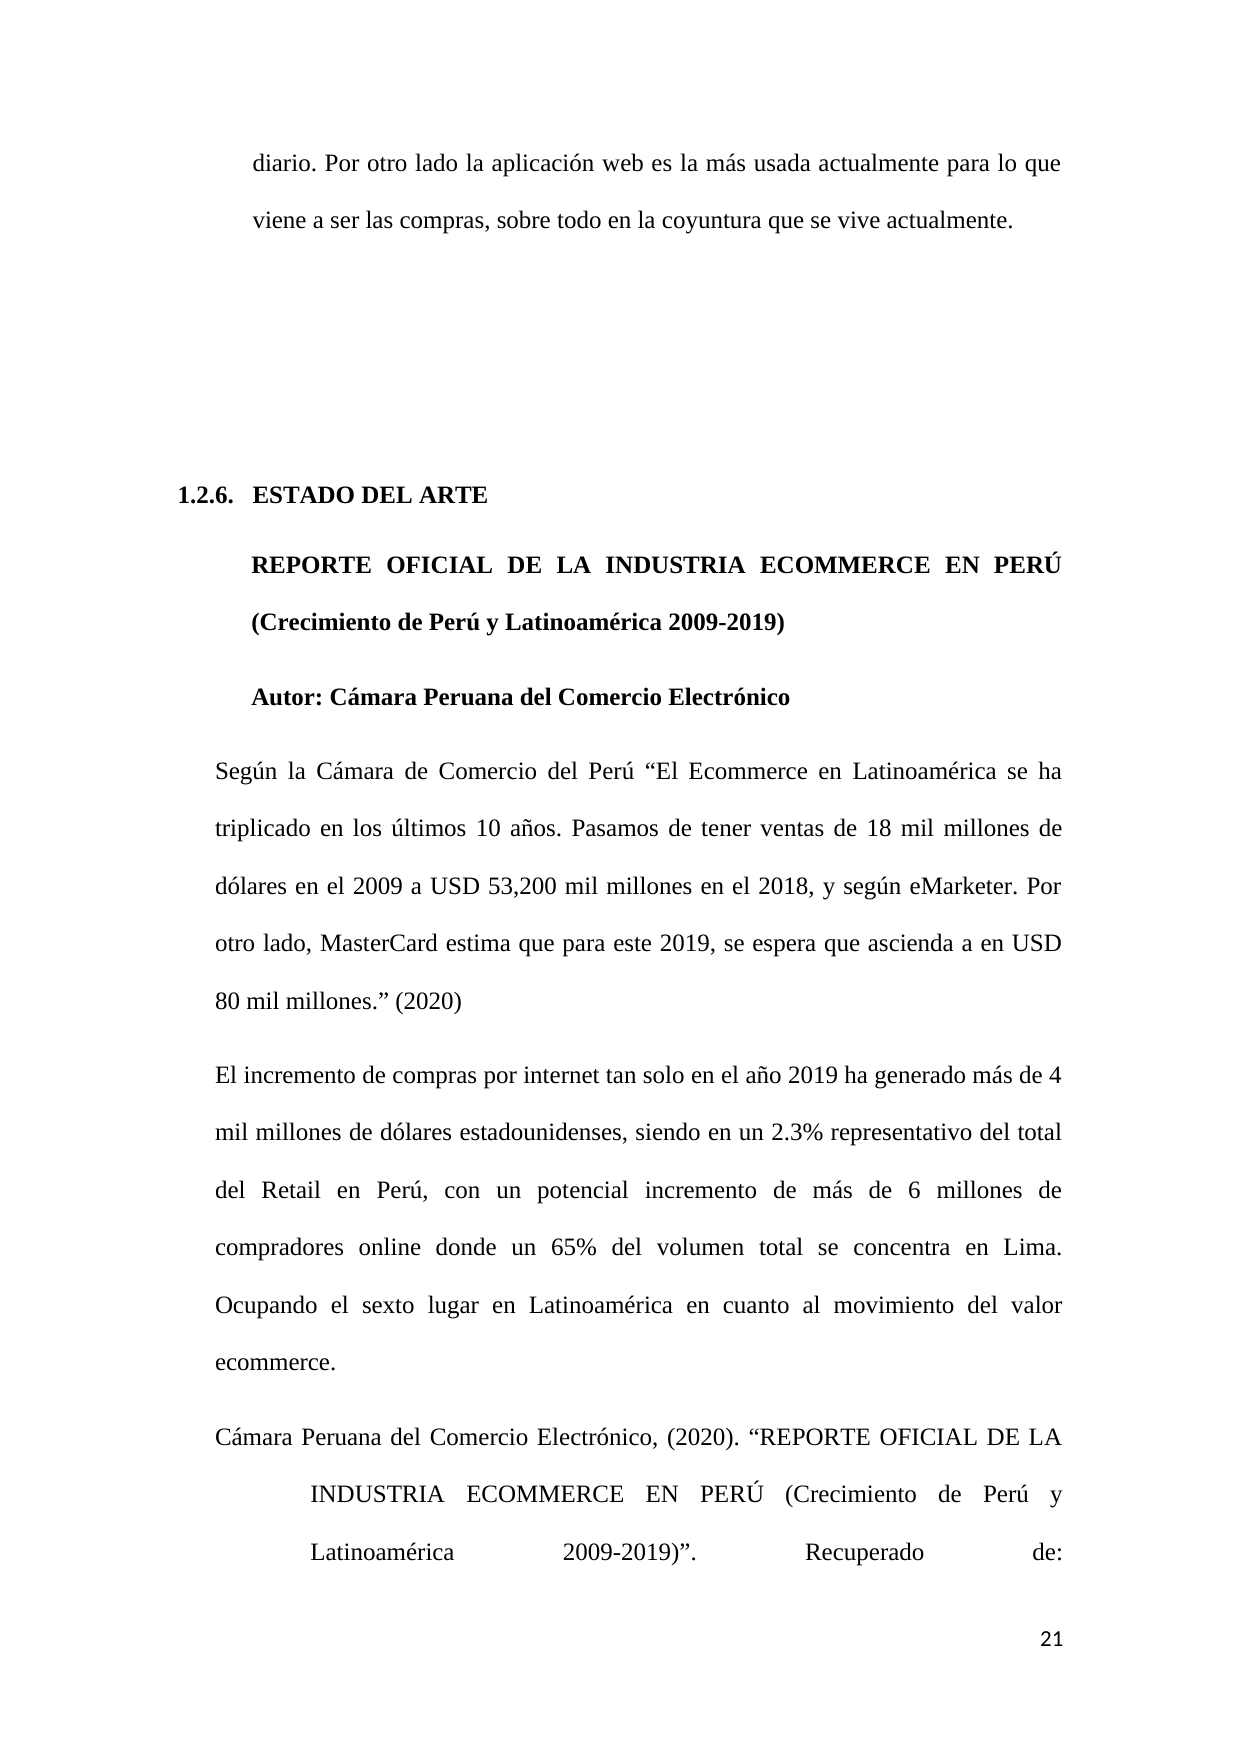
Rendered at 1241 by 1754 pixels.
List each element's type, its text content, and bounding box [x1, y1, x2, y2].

text El incremento de compras por internet tan solo en el año 2019 ha generado más de 4 mil millones de dólares estadounidenses, siendo en un 2.3% representativo del total del Retail en Perú, con un potencial incremento de más de 6 millones de compradores online donde un 65% del volumen total se concentra en Lima. Ocupando el sexto lugar en Latinoamérica en cuanto al movimiento del valor ecommerce. [215, 1060, 1063, 1376]
text Según la Cámara de Comercio del Perú “El Ecommerce en Latinoamérica se ha triplicado en los últimos 10 años. Pasamos de tener ventas de 18 mil millones de dólares en el 2009 a USD 53,200 mil millones en el 2018, y según eMarketer. Por otro lado, MasterCard estima que para este 2019, se espera que ascienda a en USD 80 mil millones.” (2020) [215, 756, 1063, 1014]
subtitle ESTADO DEL ARTE [177, 480, 1063, 509]
text REPORTE OFICIAL DE LA INDUSTRIA ECOMMERCE EN PERÚ (Crecimiento de Perú y Latinoamérica 2009-2019) [251, 550, 1063, 636]
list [252, 148, 1063, 234]
text Autor: Cámara Peruana del Comercio Electrónico [177, 682, 1063, 710]
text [215, 1422, 1063, 1565]
